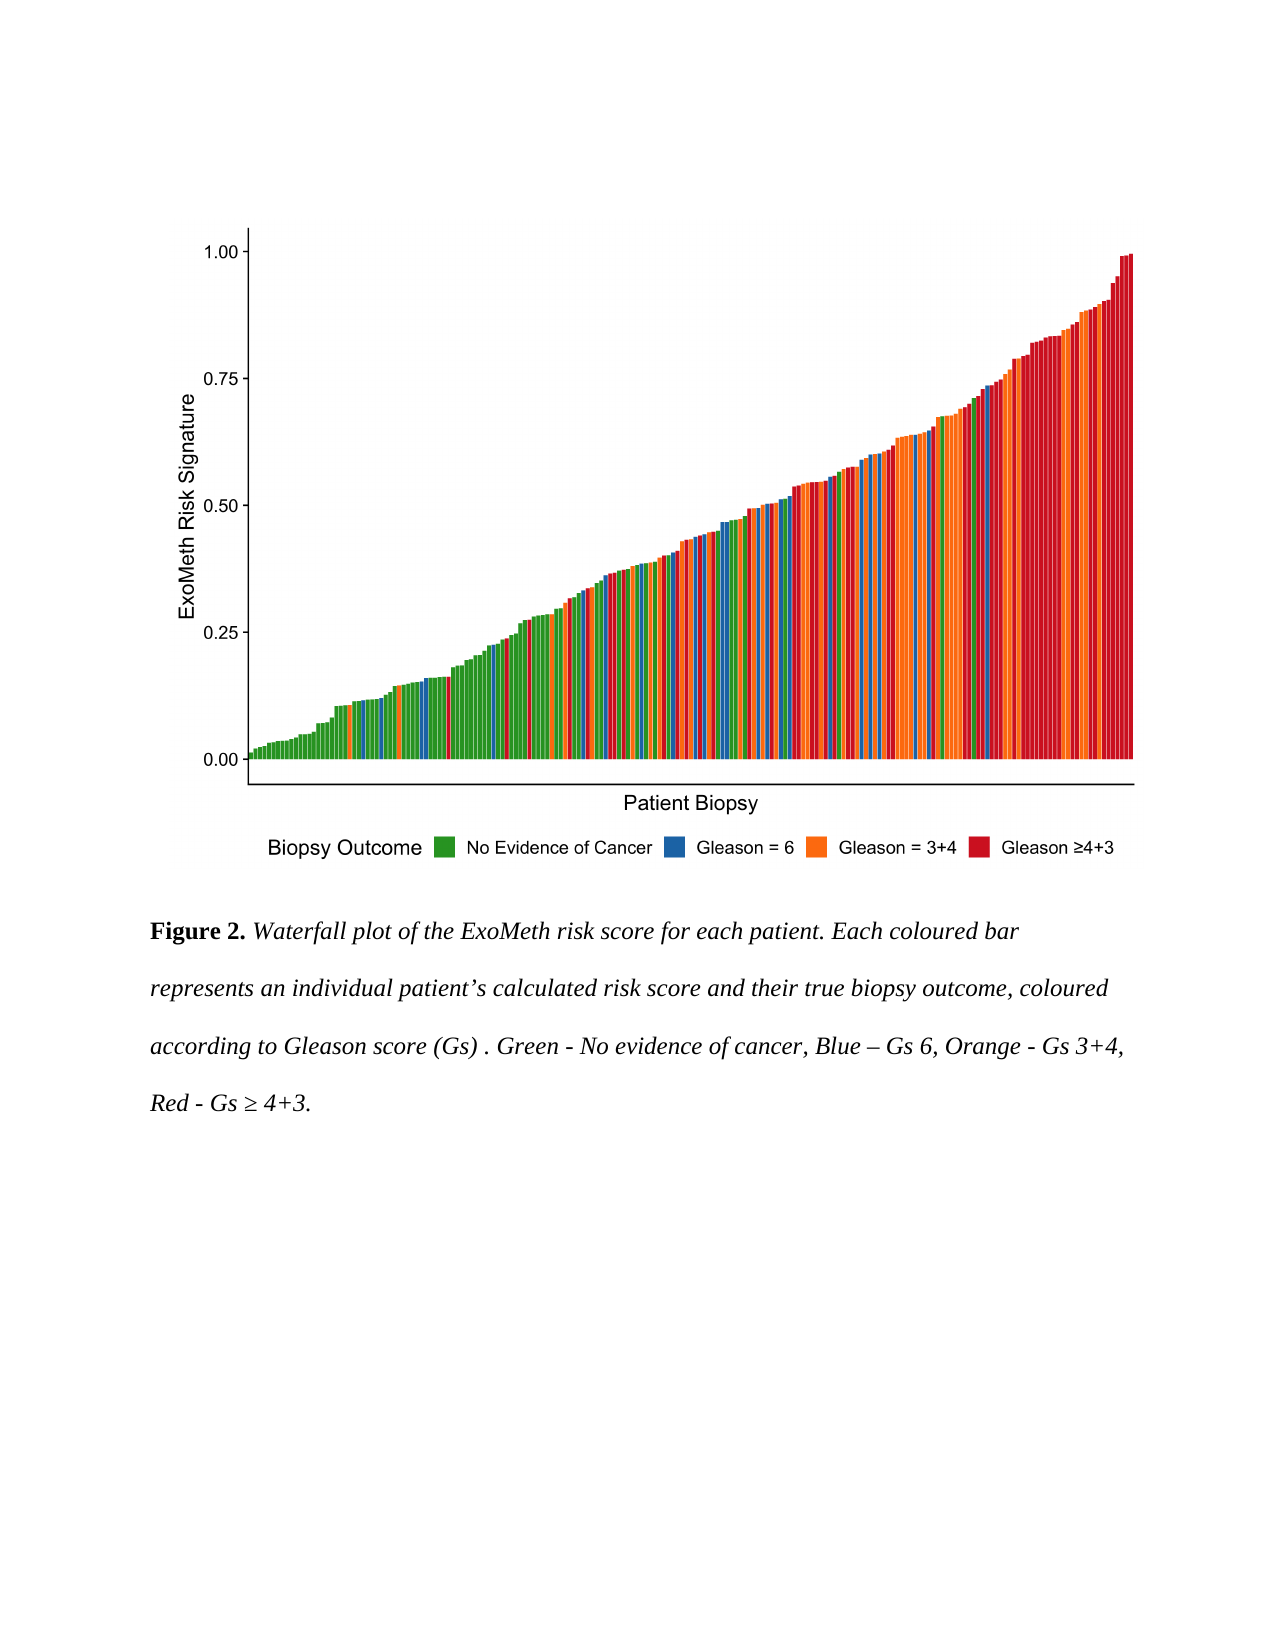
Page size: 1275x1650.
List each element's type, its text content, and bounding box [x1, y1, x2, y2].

picture [168, 218, 1144, 869]
text Figure 2. Waterfall plot of the ExoMeth risk score for each patient. Each coloured bar represents an individual patient’s calculated risk score and their true biopsy outcome, coloured according to Gleason score (Gs) . Green - No evidence of cancer, Blue – Gs 6, Orange - Gs 3+4, Red - Gs ≥ 4+3. [150, 916, 1125, 1117]
